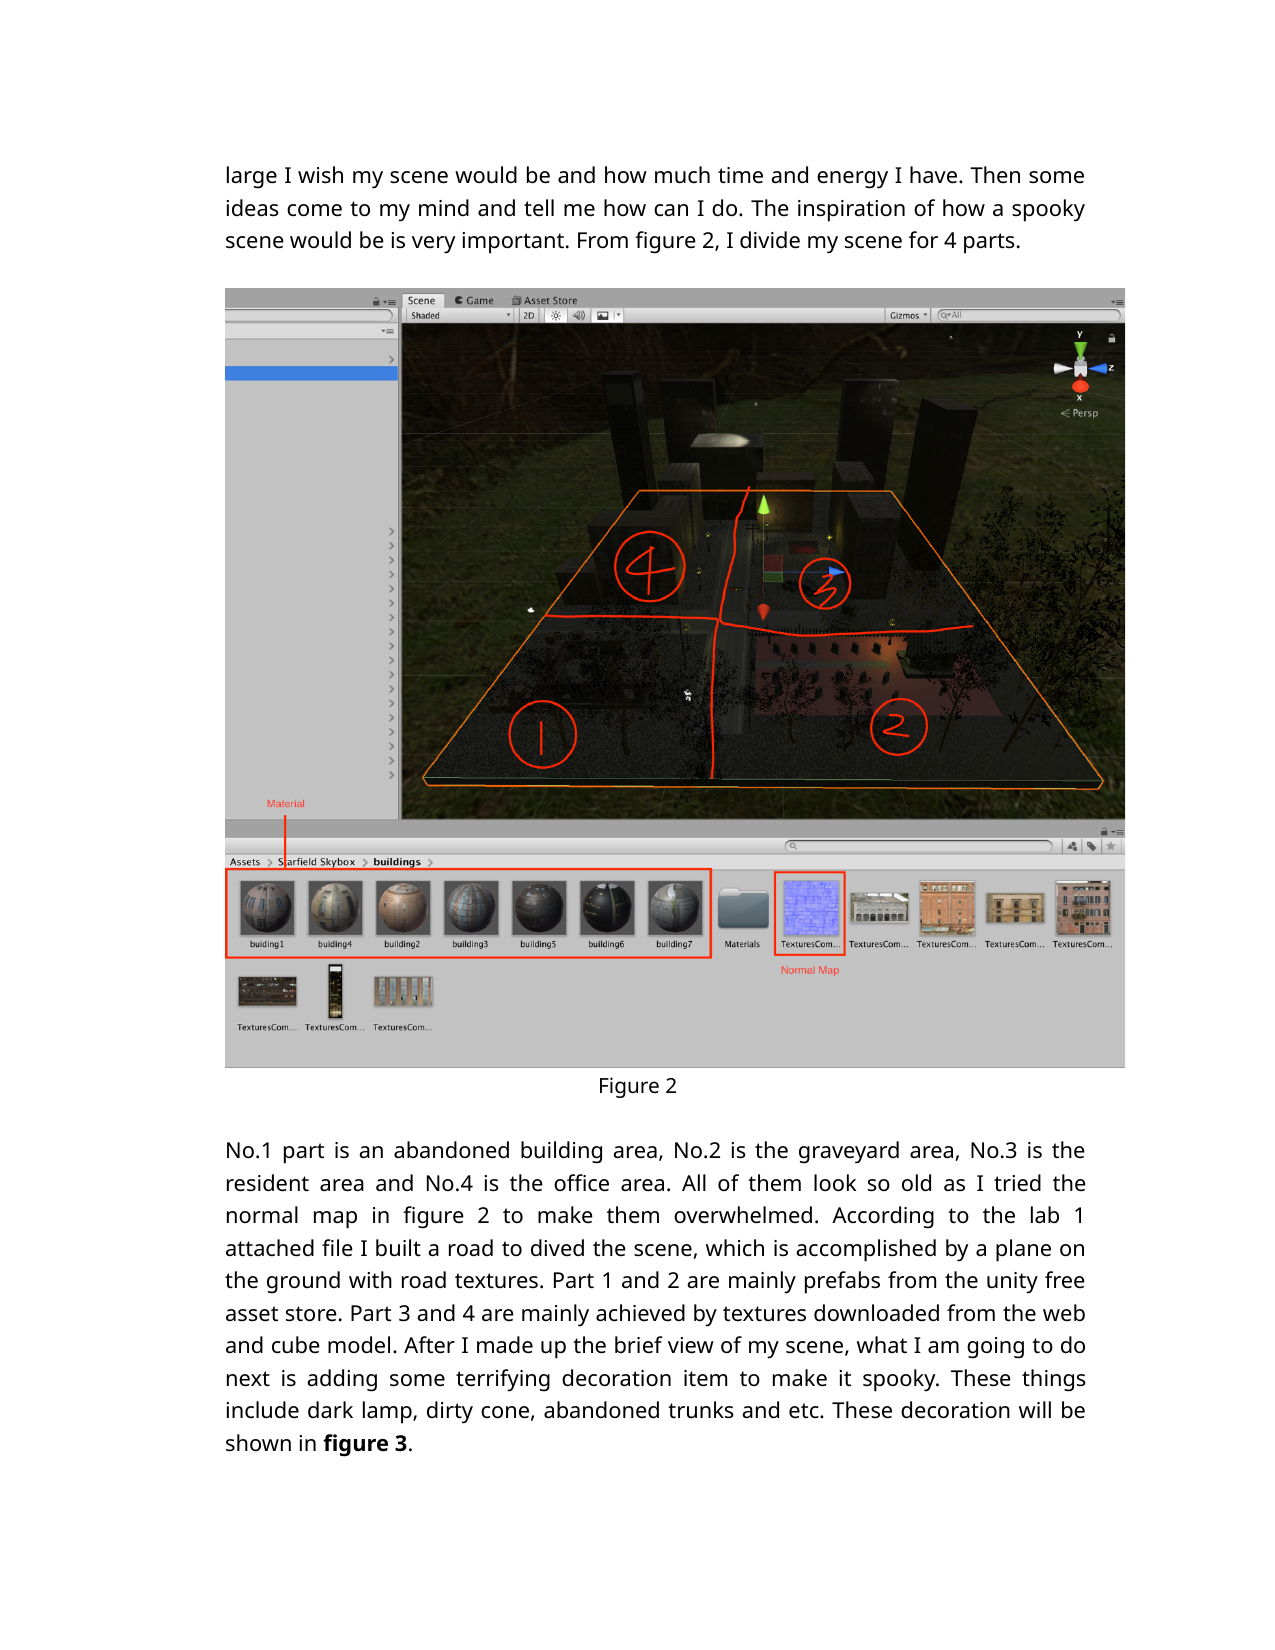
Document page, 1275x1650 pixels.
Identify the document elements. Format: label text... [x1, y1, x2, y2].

text Figure 2 [187, 1069, 1087, 1101]
list No.1 part is an abandoned building area, No.2 is the graveyard area, No.3 is the resident area and No.4 is the office area. All of them look so old as I tried the normal map in figure 2 to make them overwhelmed. According to the lab 1 attached file I built a road to dived the scene, which is accomplished by a plane on the ground with road textures. Part 1 and 2 are mainly prefabs from the unity free asset store. Part 3 and 4 are mainly achieved by textures downloaded from the web and cube model. After I made up the brief view of my scene, what I am going to do next is adding some terrifying decoration item to make it spooky. These things include dark lamp, dirty cone, abandoned trunks and etc. These decoration will be shown in figure 3. [225, 1134, 1087, 1459]
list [225, 159, 1087, 256]
picture [225, 288, 1125, 1068]
